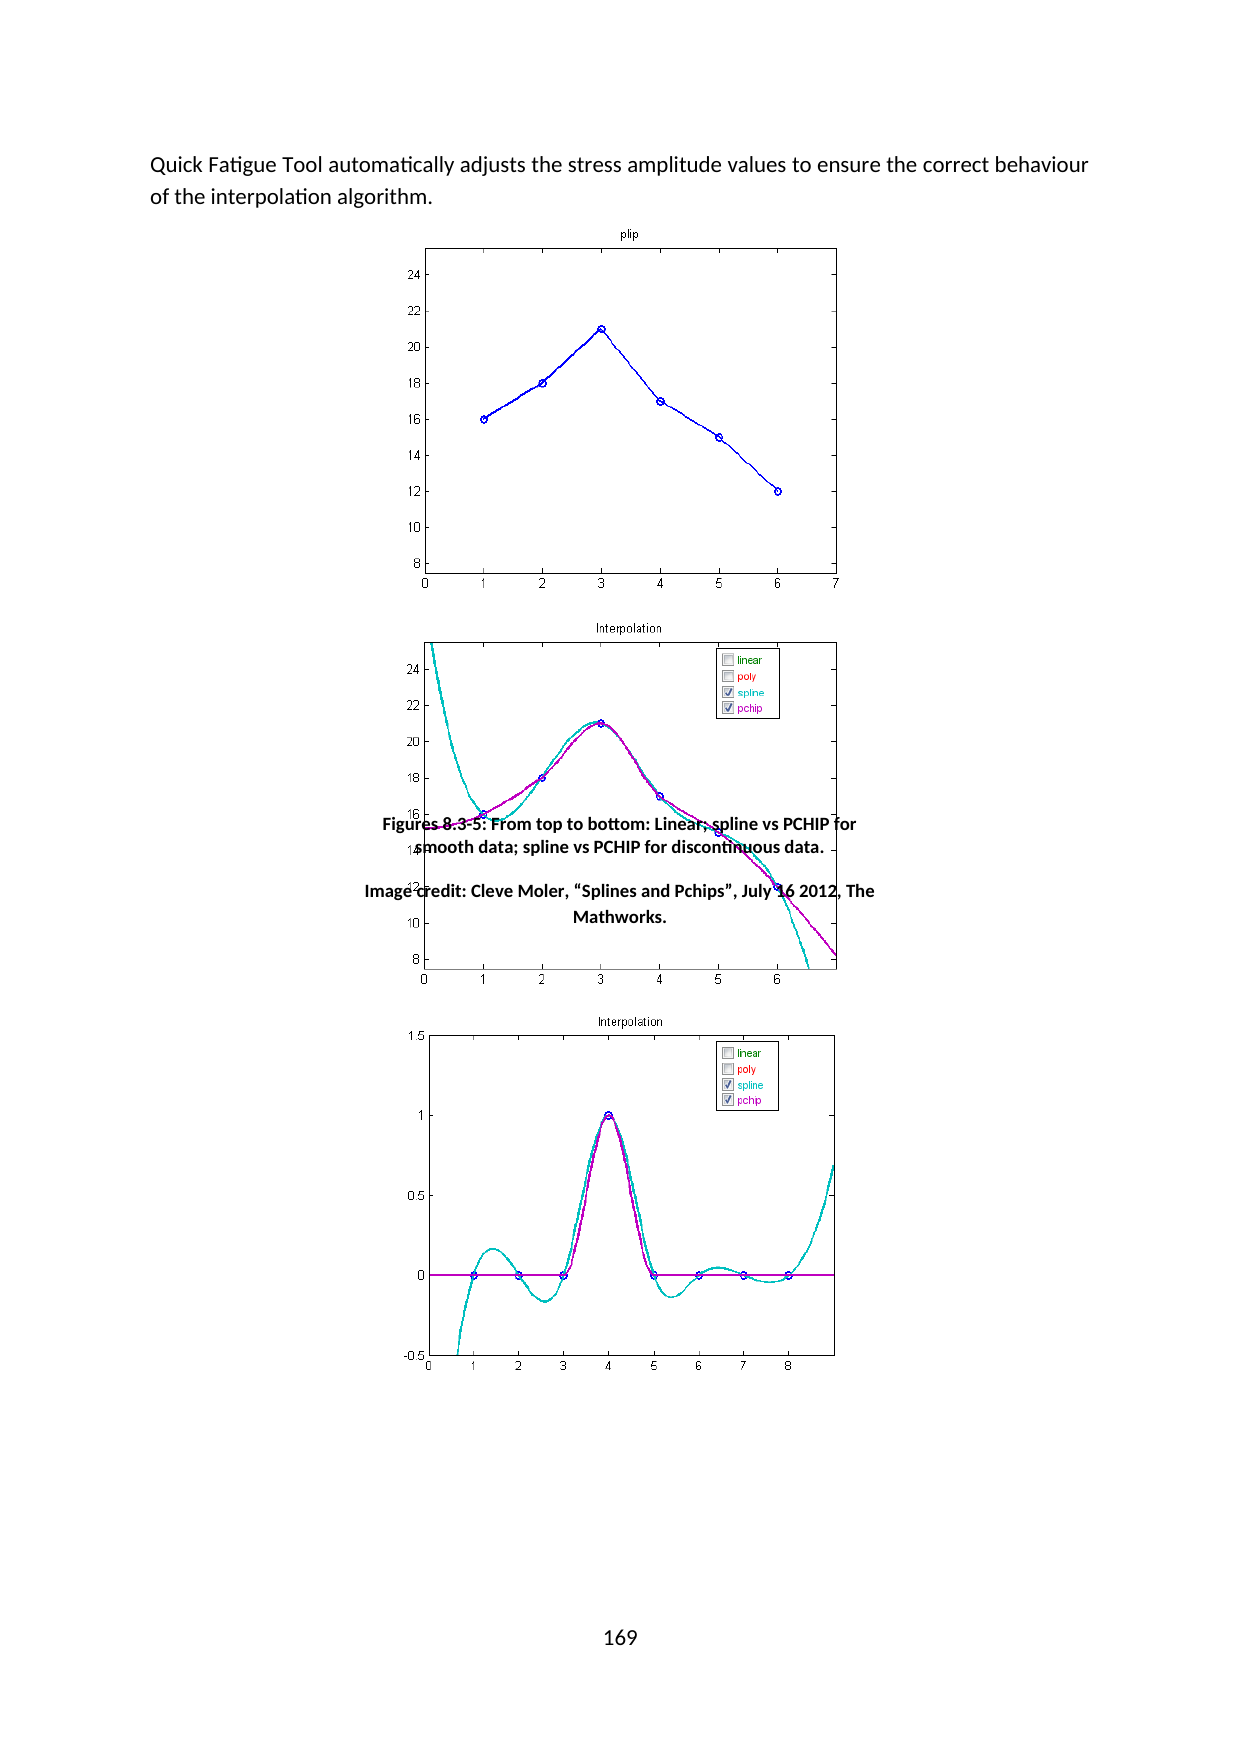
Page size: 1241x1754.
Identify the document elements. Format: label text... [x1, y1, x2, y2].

text Quick Fatigue Tool automatically adjusts the stress amplitude values to ensure the correct behaviour of the interpolation algorithm. [150, 150, 1090, 210]
picture [354, 217, 886, 1398]
